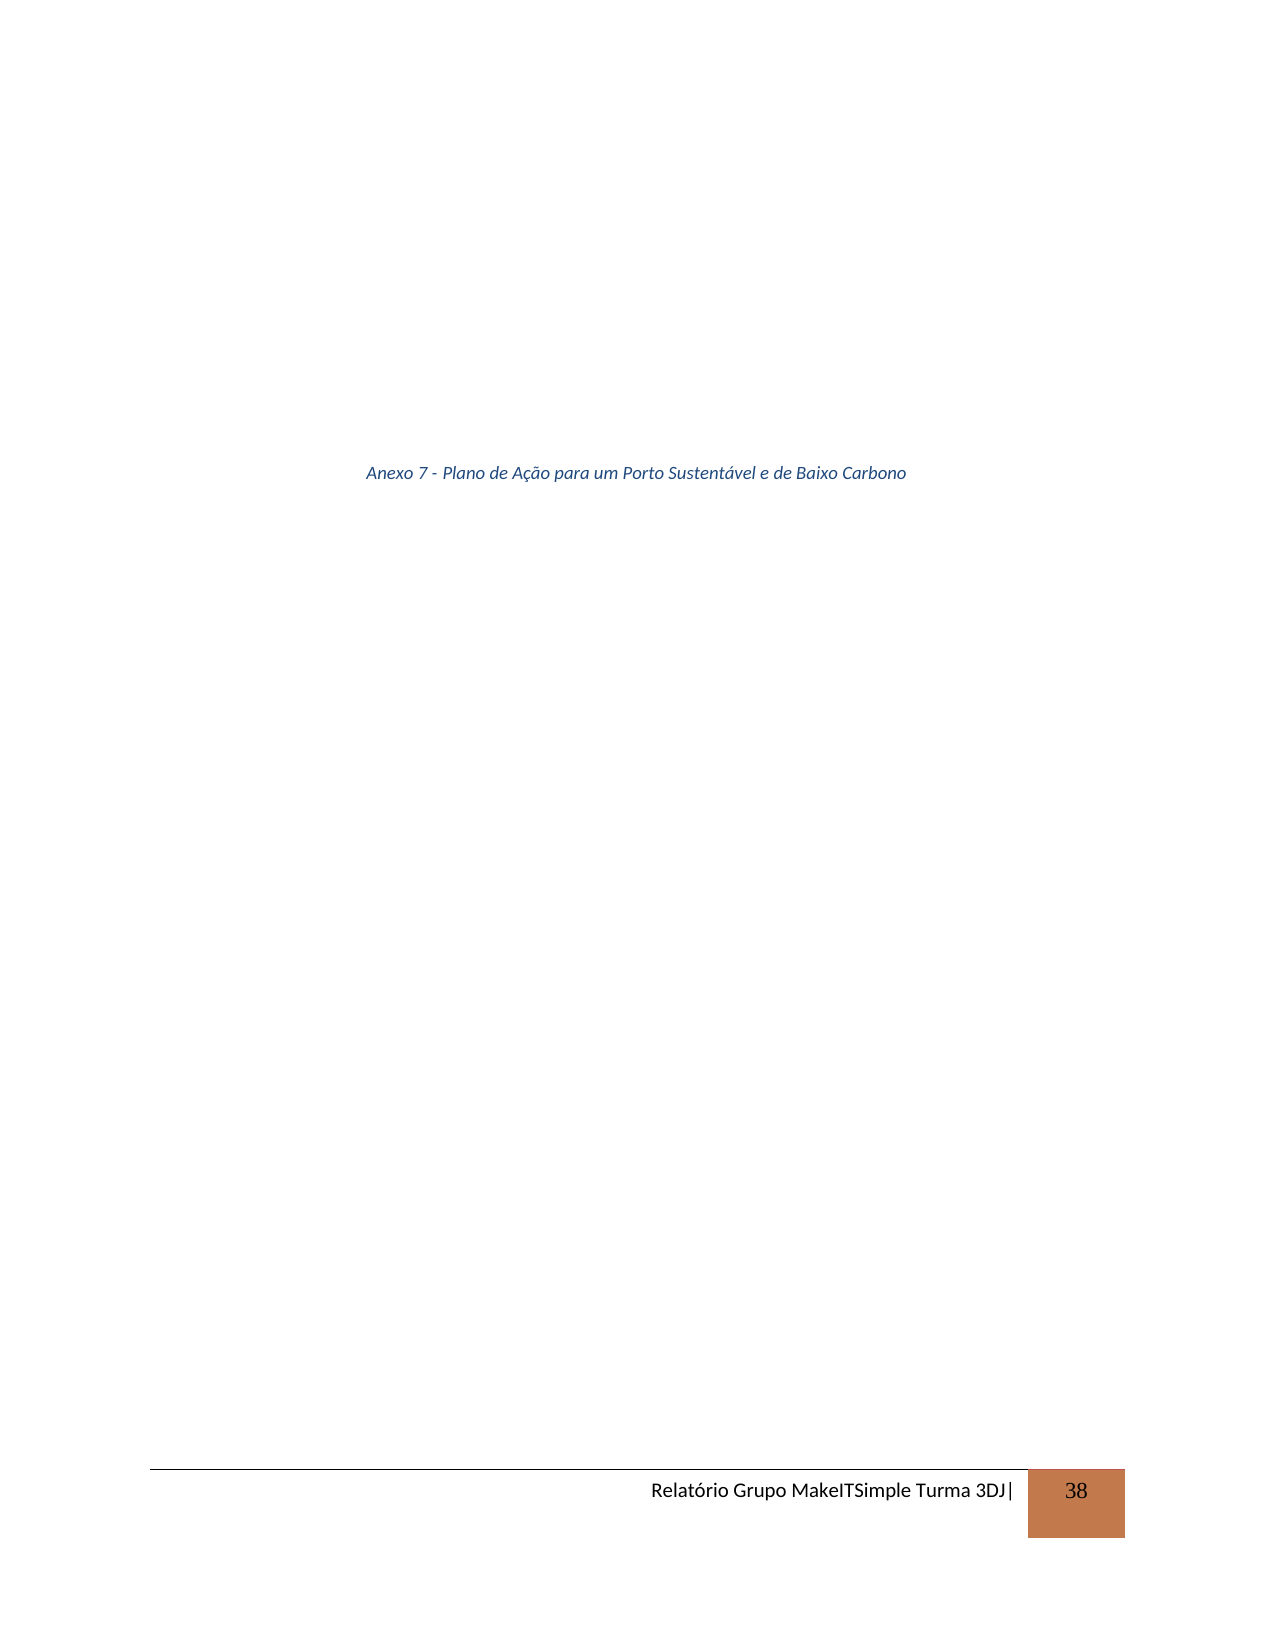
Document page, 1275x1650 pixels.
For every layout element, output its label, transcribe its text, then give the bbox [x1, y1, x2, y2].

text Anexo 7 - Plano de Ação para um Porto Sustentável e de Baixo Carbono [150, 461, 1125, 484]
